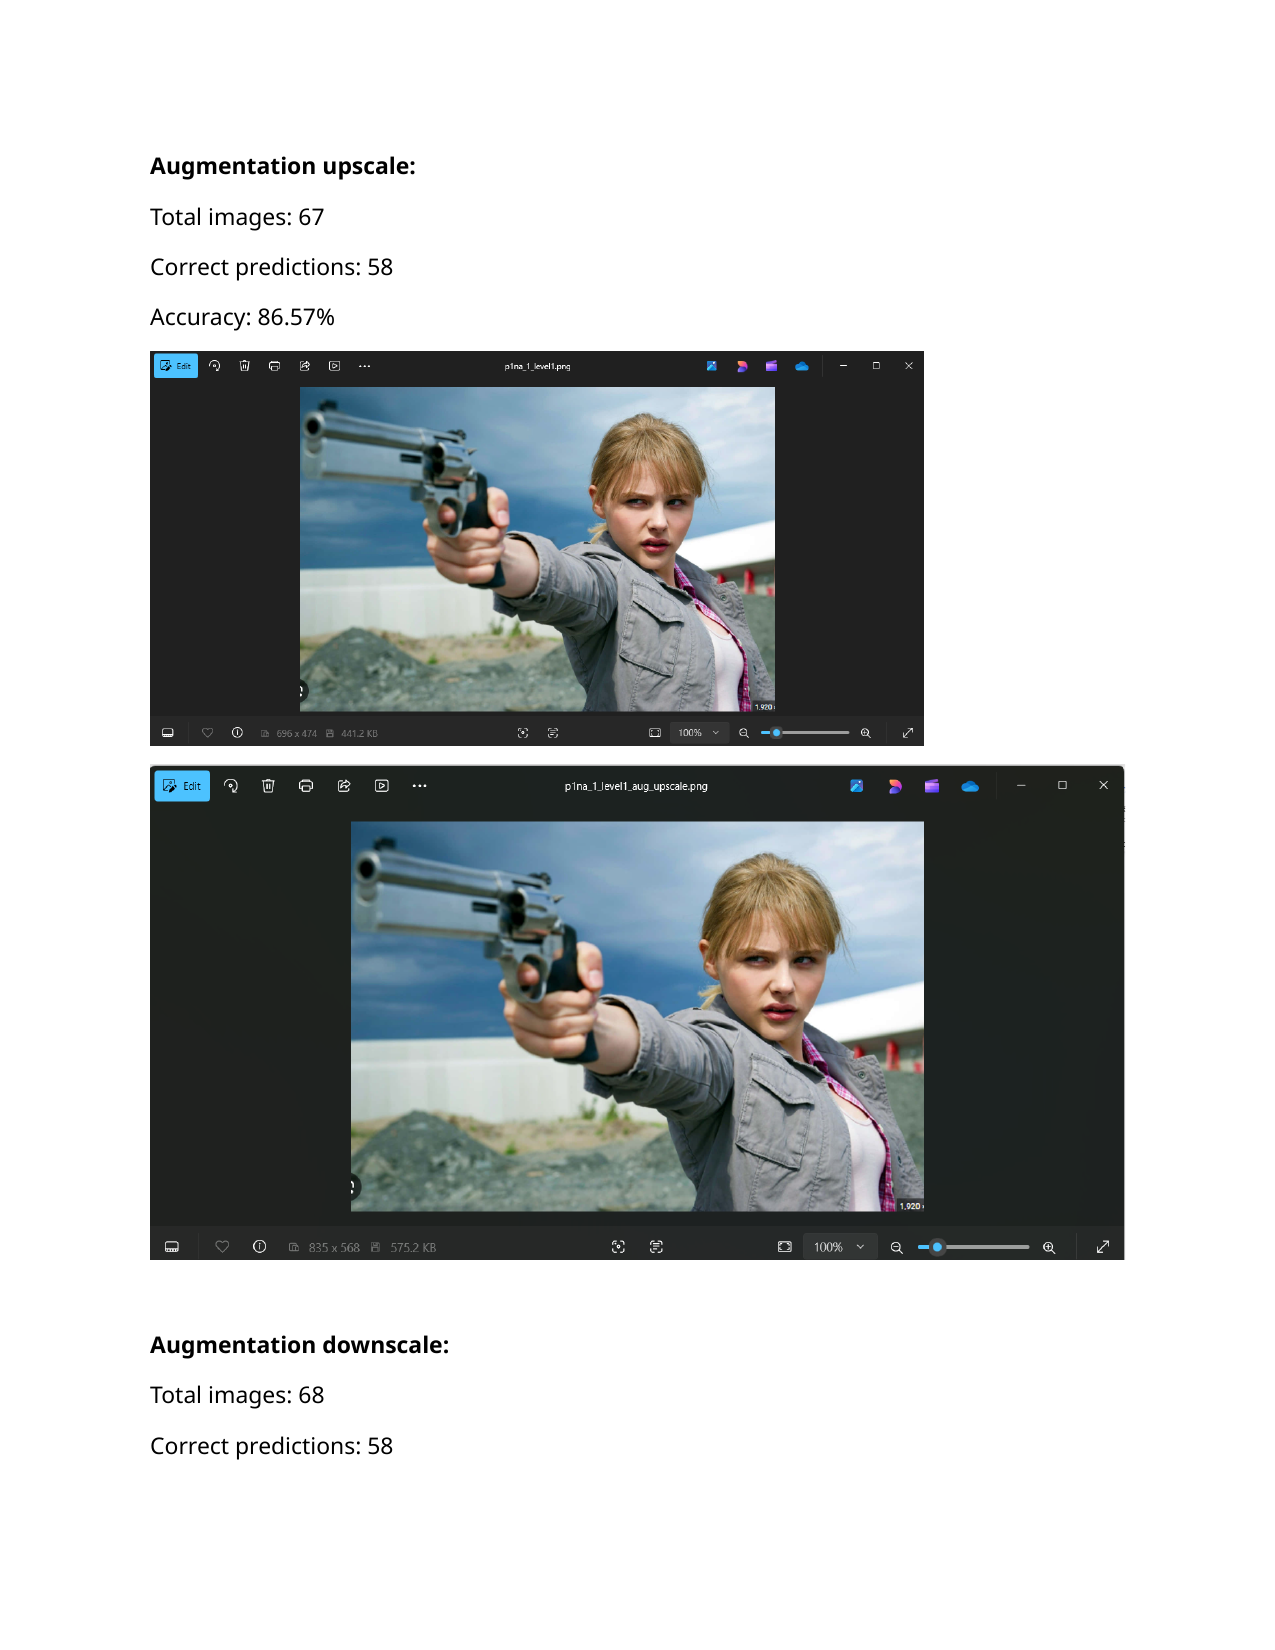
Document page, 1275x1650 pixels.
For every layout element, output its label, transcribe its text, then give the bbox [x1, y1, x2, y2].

text Augmentation upscale: [150, 150, 1125, 181]
text Total images: 67 [150, 200, 1125, 232]
text Accuracy: 86.57% [150, 301, 1125, 332]
text Correct predictions: 58 [150, 1430, 1125, 1461]
text Total images: 68 [150, 1379, 1125, 1411]
text Correct predictions: 58 [150, 251, 1125, 282]
text Augmentation downscale: [150, 1329, 1125, 1360]
picture [150, 351, 924, 746]
picture [150, 764, 1125, 1260]
